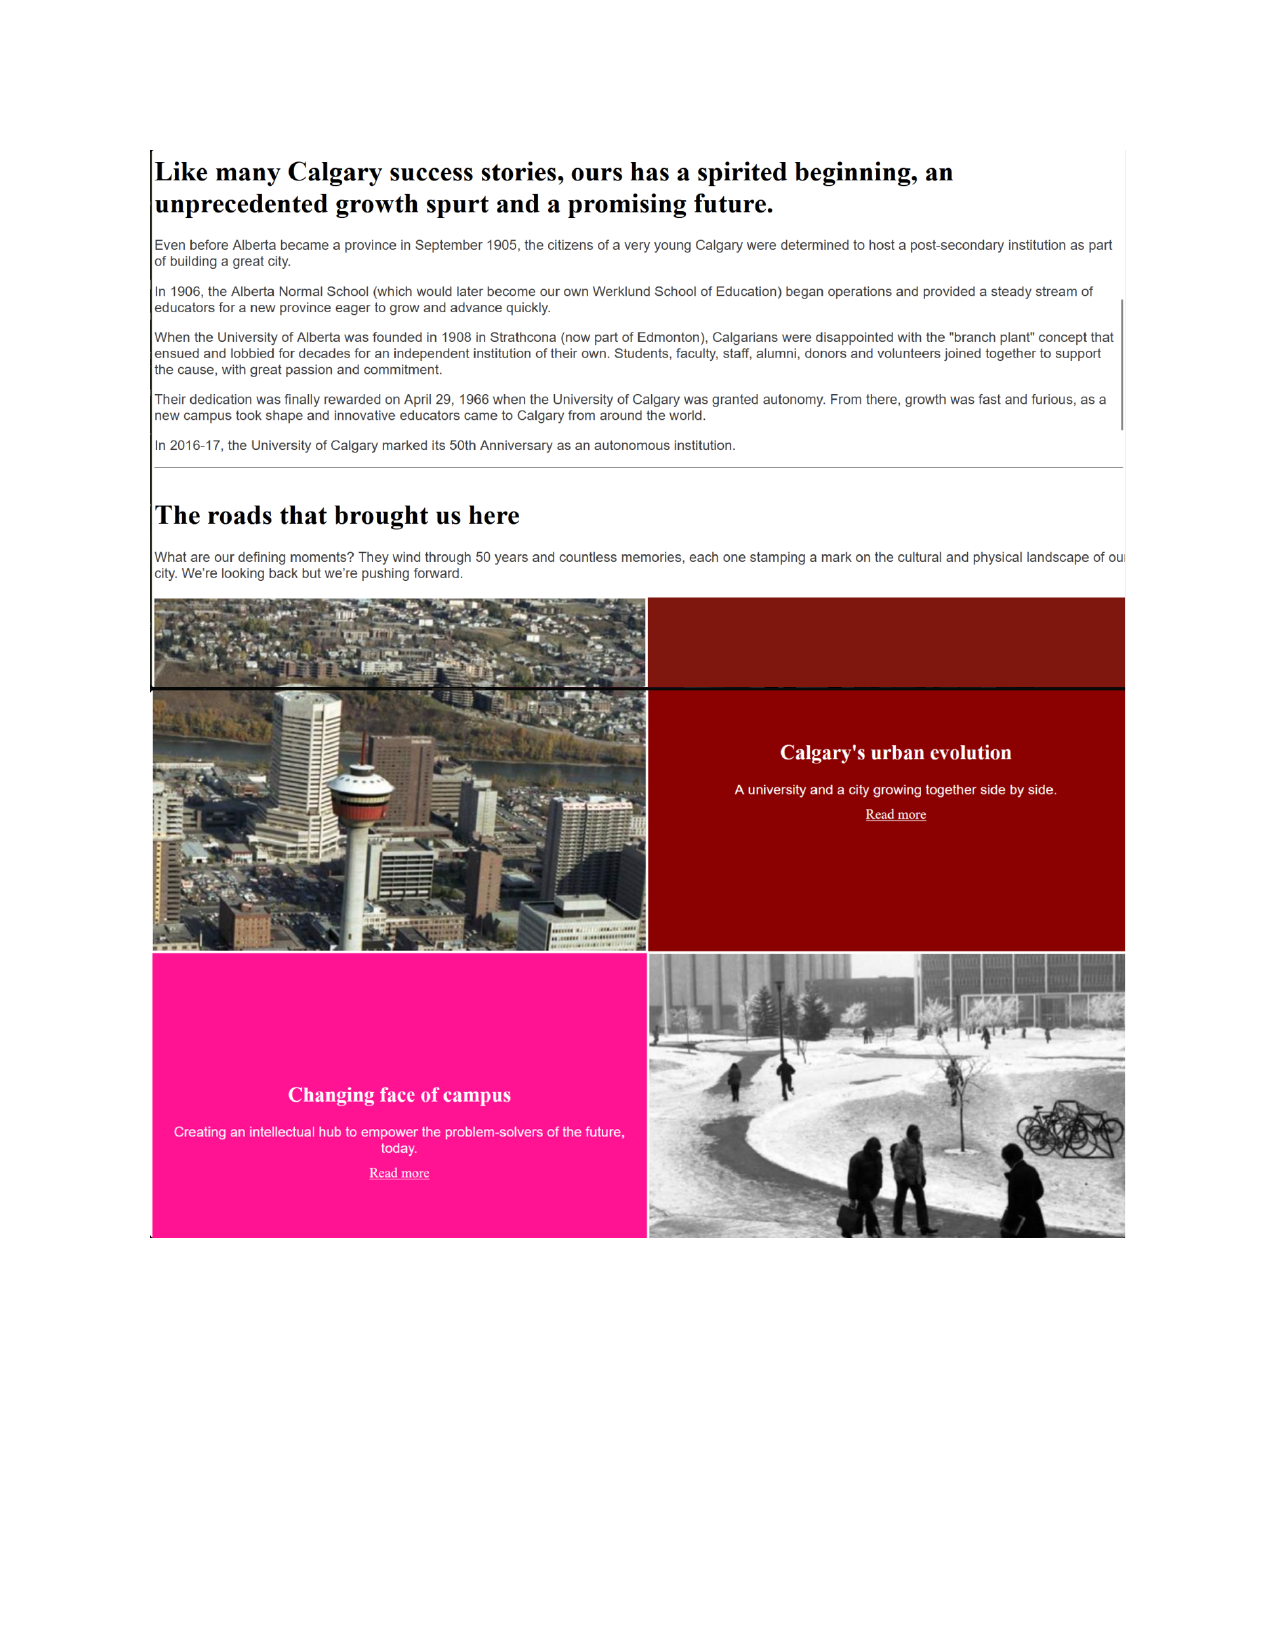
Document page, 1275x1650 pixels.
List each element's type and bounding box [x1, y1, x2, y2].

picture [150, 150, 1125, 1238]
